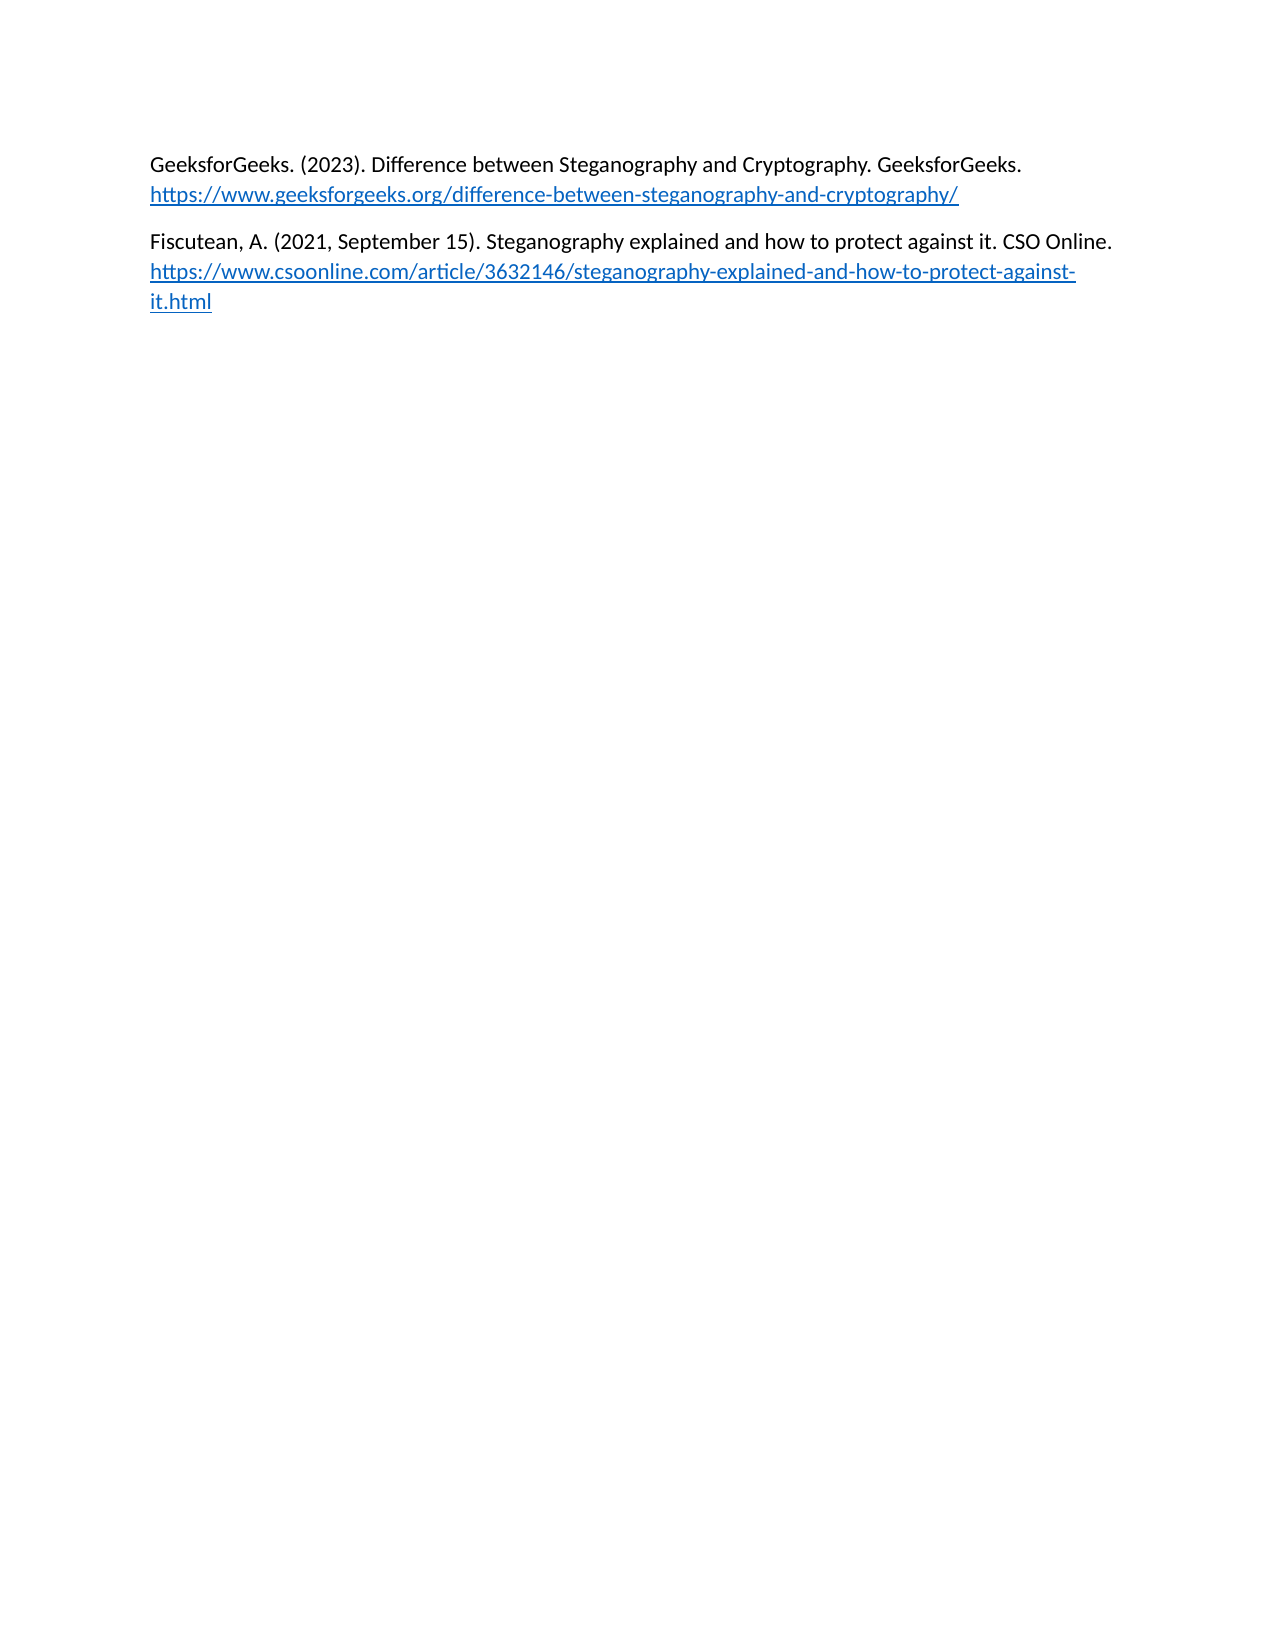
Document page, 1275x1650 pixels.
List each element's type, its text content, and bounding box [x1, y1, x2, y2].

text Fiscutean, A. (2021, September 15). Steganography explained and how to protect against it. CSO Online. https://www.csoonline.com/article/3632146/steganography-explained-and-how-to-protect-against-it.html [150, 227, 1125, 316]
text GeeksforGeeks. (2023). Difference between Steganography and Cryptography. GeeksforGeeks. https://www.geeksforgeeks.org/difference-between-steganography-and-cryptography/ [150, 150, 1125, 208]
